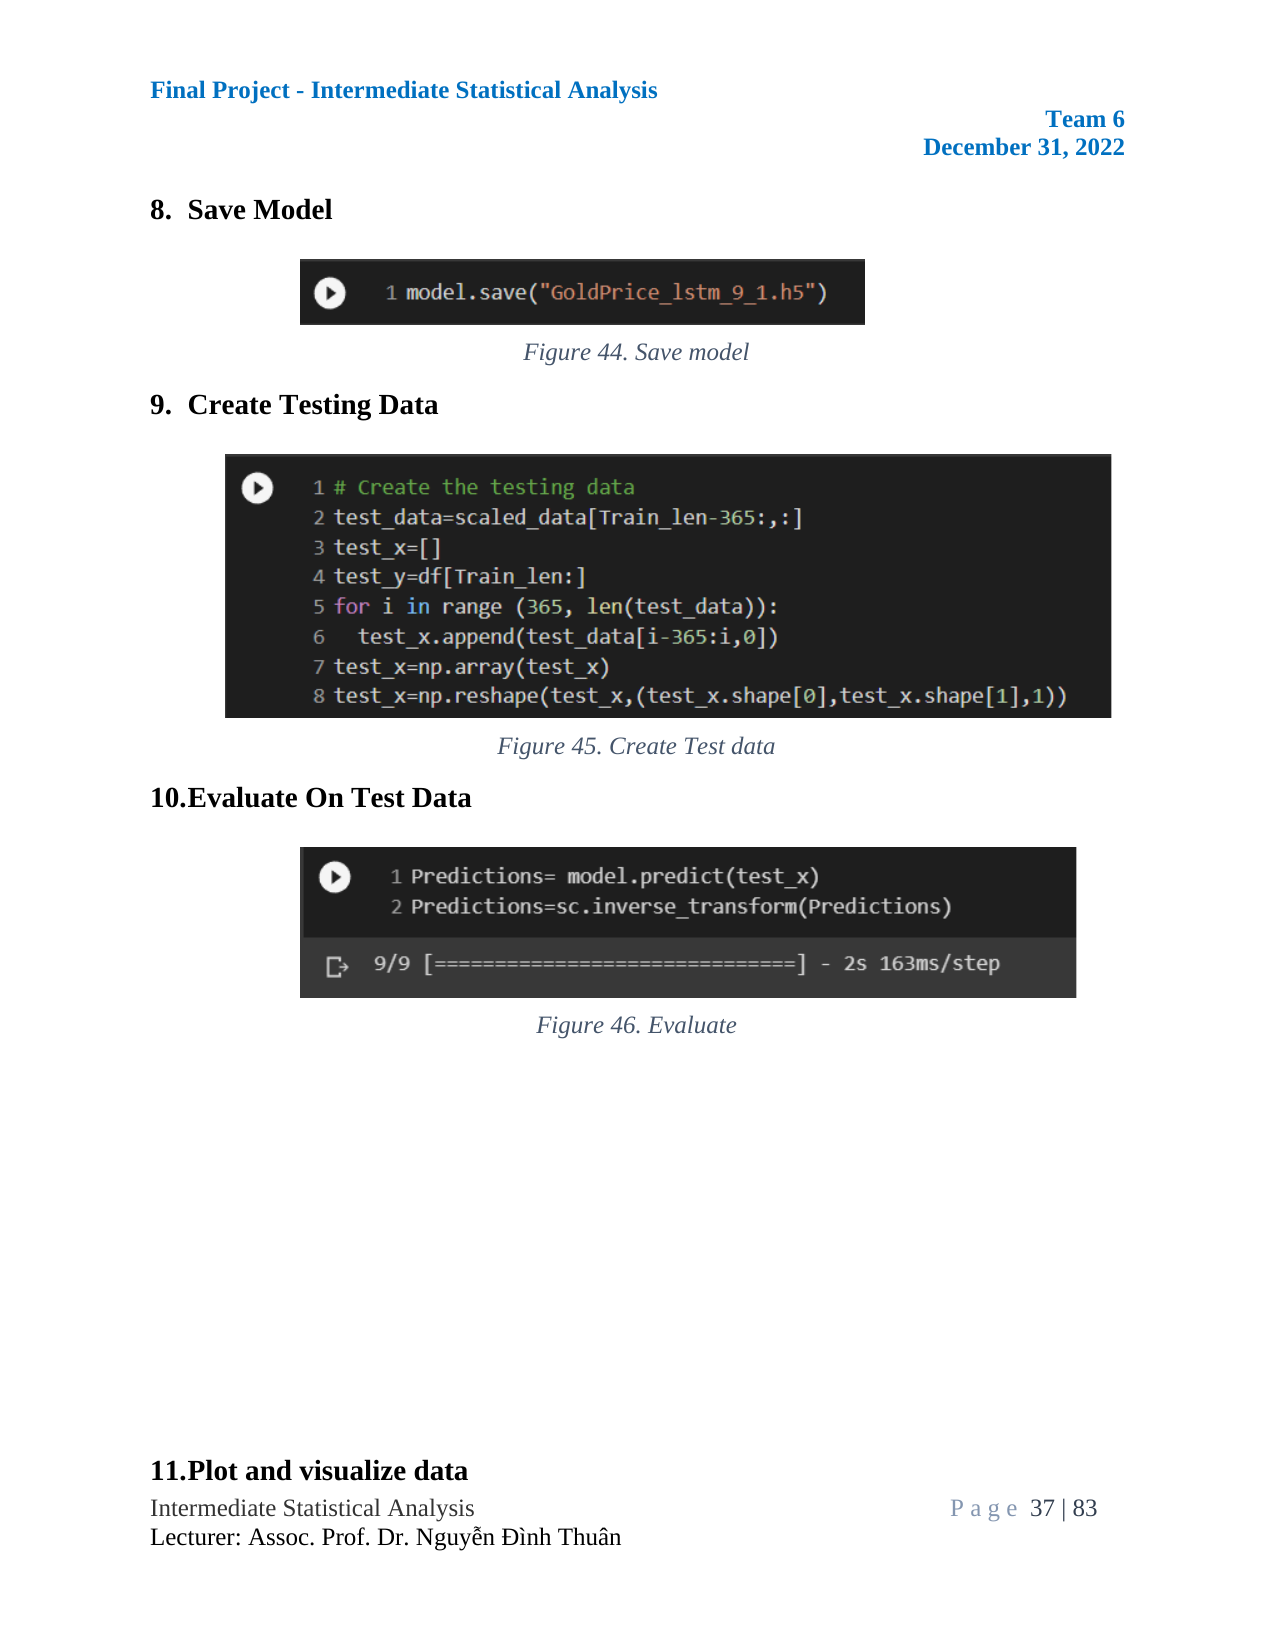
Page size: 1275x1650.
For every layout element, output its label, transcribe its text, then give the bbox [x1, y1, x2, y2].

list Evaluate On Test Data [150, 781, 1125, 814]
text Figure 46. Evaluate [150, 1011, 1125, 1039]
list Plot and visualize data [150, 1453, 1125, 1486]
picture [225, 454, 1112, 718]
picture [300, 847, 1077, 998]
list Save Model [150, 192, 1125, 226]
text Figure 44. Save model [150, 337, 1125, 366]
text Figure 45. Create Test data [150, 731, 1125, 760]
list Create Testing Data [150, 387, 1125, 421]
picture [300, 259, 865, 325]
